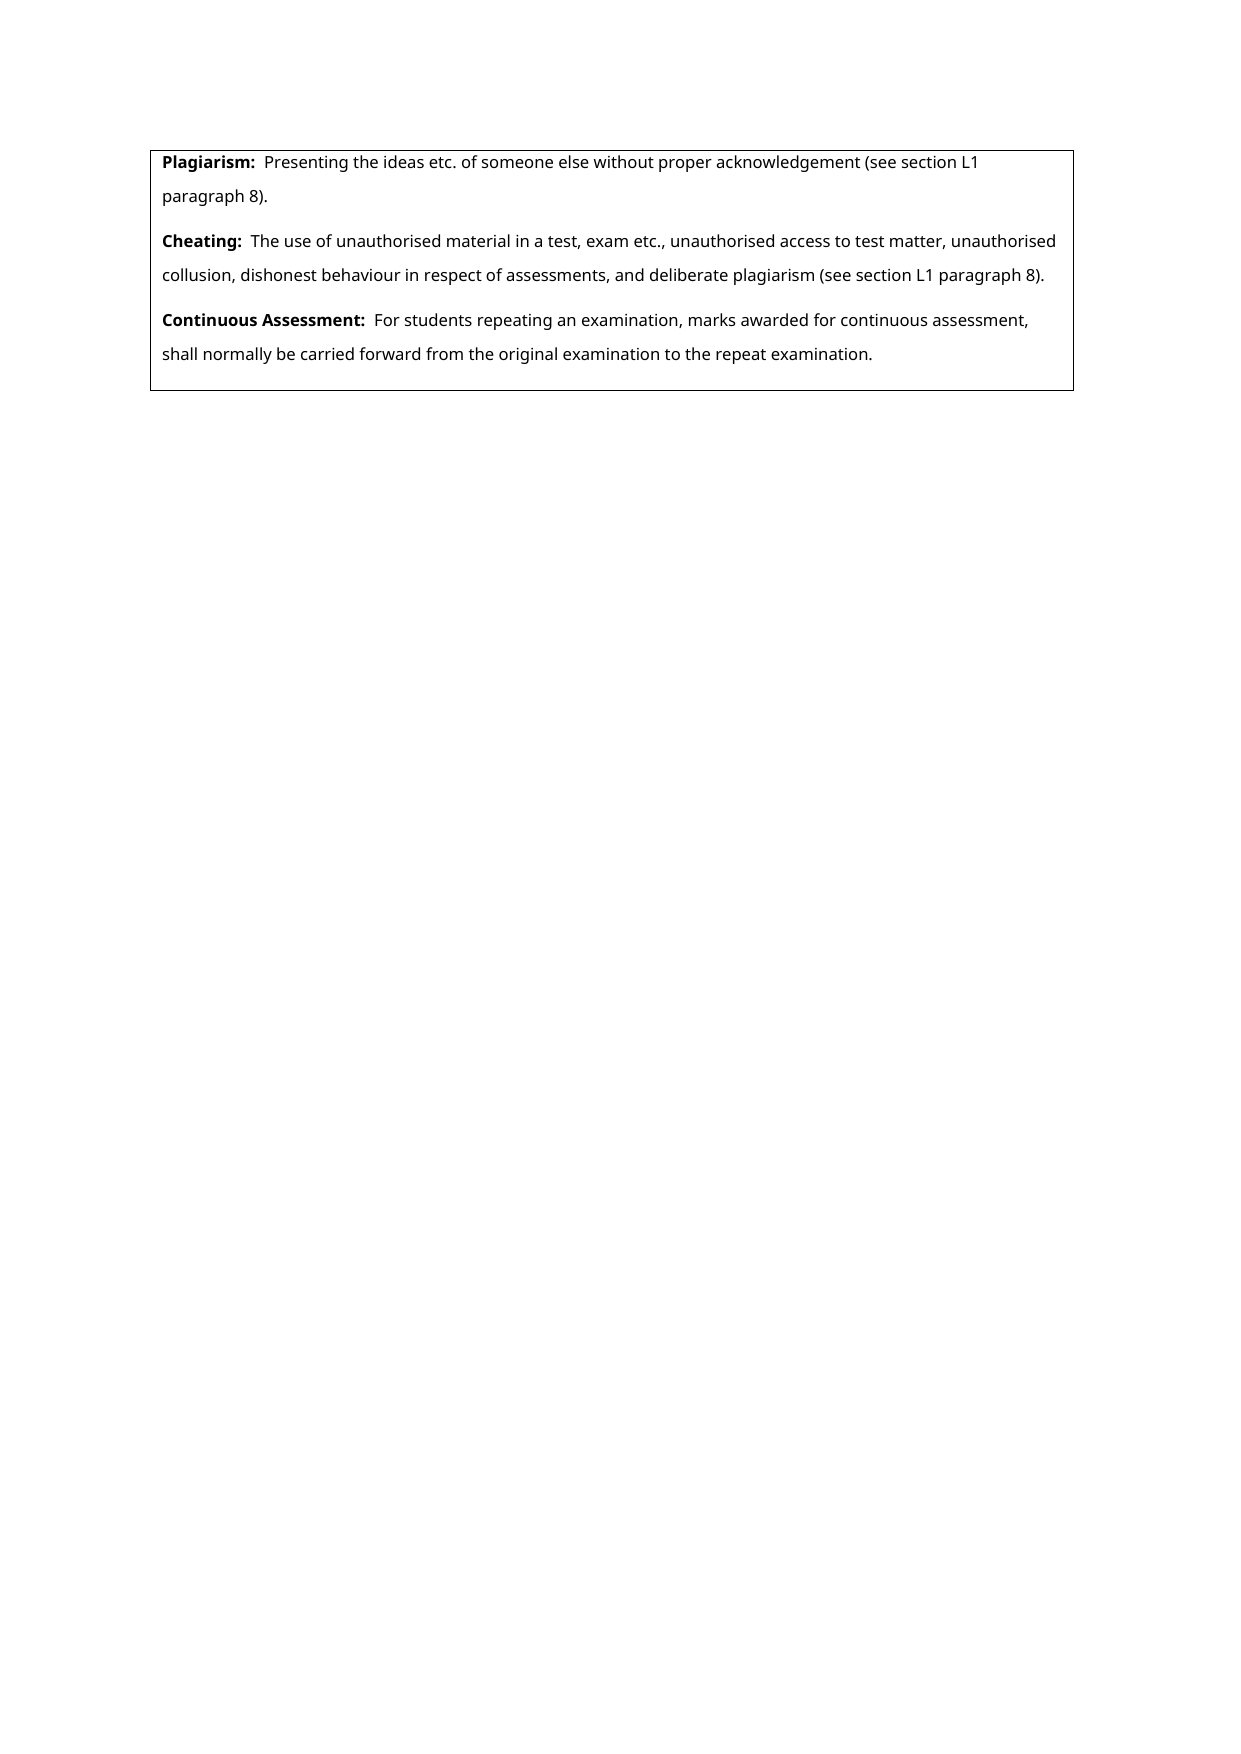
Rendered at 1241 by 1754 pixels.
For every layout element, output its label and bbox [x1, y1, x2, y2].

table_header [151, 151, 1073, 389]
